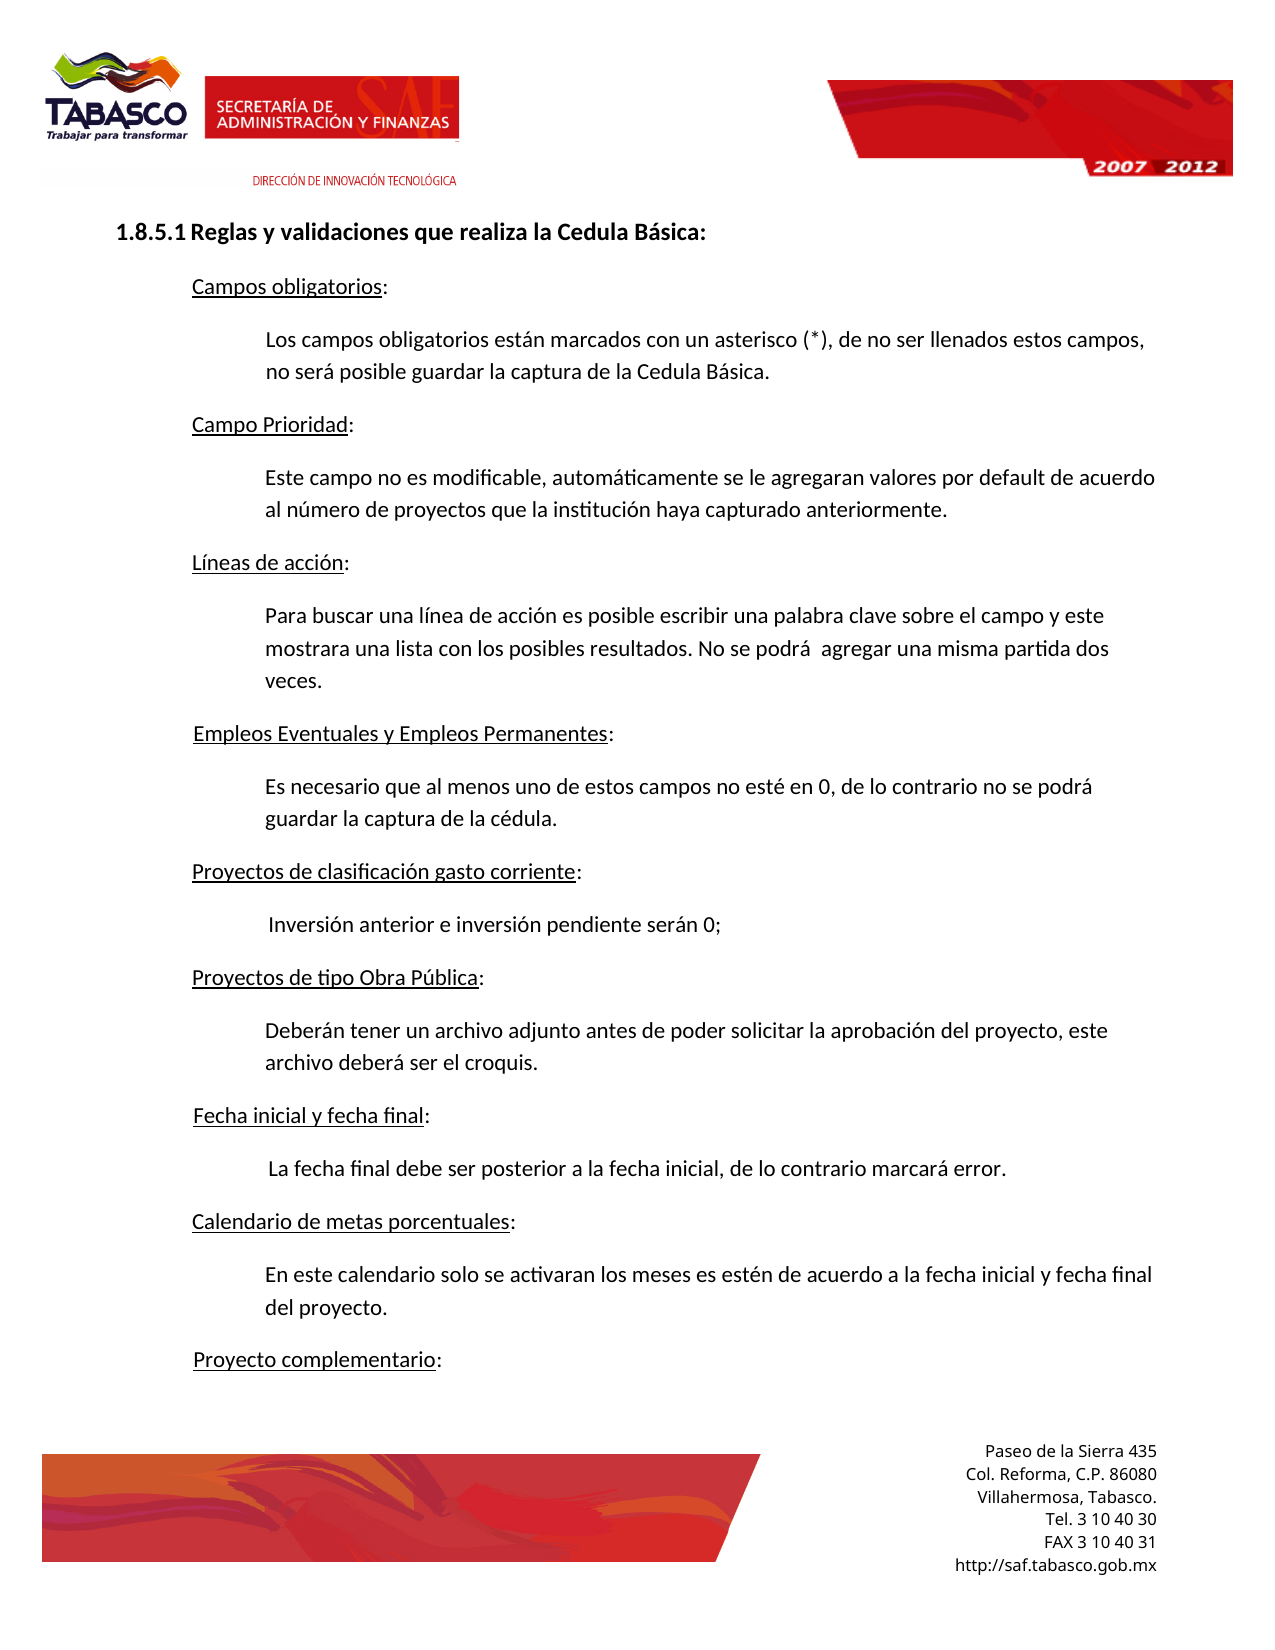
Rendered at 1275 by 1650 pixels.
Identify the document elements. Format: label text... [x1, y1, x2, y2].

text Para buscar una línea de acción es posible escribir una palabra clave sobre el campo y este mostrara una lista con los posibles resultados. No se podrá agregar una misma partida dos veces. [265, 601, 1157, 694]
text Proyecto complementario: [118, 1346, 1157, 1374]
list Reglas y validaciones que realiza la Cedula Básica: [115, 216, 1069, 247]
text Calendario de metas porcentuales: [118, 1207, 1157, 1235]
text Campos obligatorios: [192, 272, 1157, 300]
picture [39, 43, 460, 142]
text Es necesario que al menos uno de estos campos no esté en 0, de lo contrario no se podrá guardar la captura de la cédula. [265, 772, 1157, 832]
text Deberán tener un archivo adjunto antes de poder solicitar la aprobación del proyecto, este archivo deberá ser el croquis. [265, 1016, 1157, 1076]
text Líneas de acción: [118, 548, 1157, 576]
text La fecha final debe ser posterior a la fecha inicial, de lo contrario marcará error. [118, 1154, 1157, 1182]
picture [825, 80, 1233, 178]
text Este campo no es modificable, automáticamente se le agregaran valores por default de acuerdo al número de proyectos que la institución haya capturado anteriormente. [265, 463, 1157, 523]
text Inversión anterior e inversión pendiente serán 0; [118, 910, 1157, 938]
text Fecha inicial y fecha final: [118, 1101, 1157, 1129]
text Empleos Eventuales y Empleos Permanentes: [118, 719, 1157, 747]
text Campo Prioridad: [118, 410, 1157, 438]
text Proyectos de tipo Obra Pública: [118, 963, 1157, 991]
picture [40, 1453, 769, 1564]
text Proyectos de clasificación gasto corriente: [118, 857, 1157, 885]
text En este calendario solo se activaran los meses es estén de acuerdo a la fecha inicial y fecha final del proyecto. [265, 1260, 1157, 1321]
text Los campos obligatorios están marcados con un asterisco (*), de no ser llenados estos campos, no será posible guardar la captura de la Cedula Básica. [266, 325, 1157, 385]
picture [40, 167, 460, 187]
